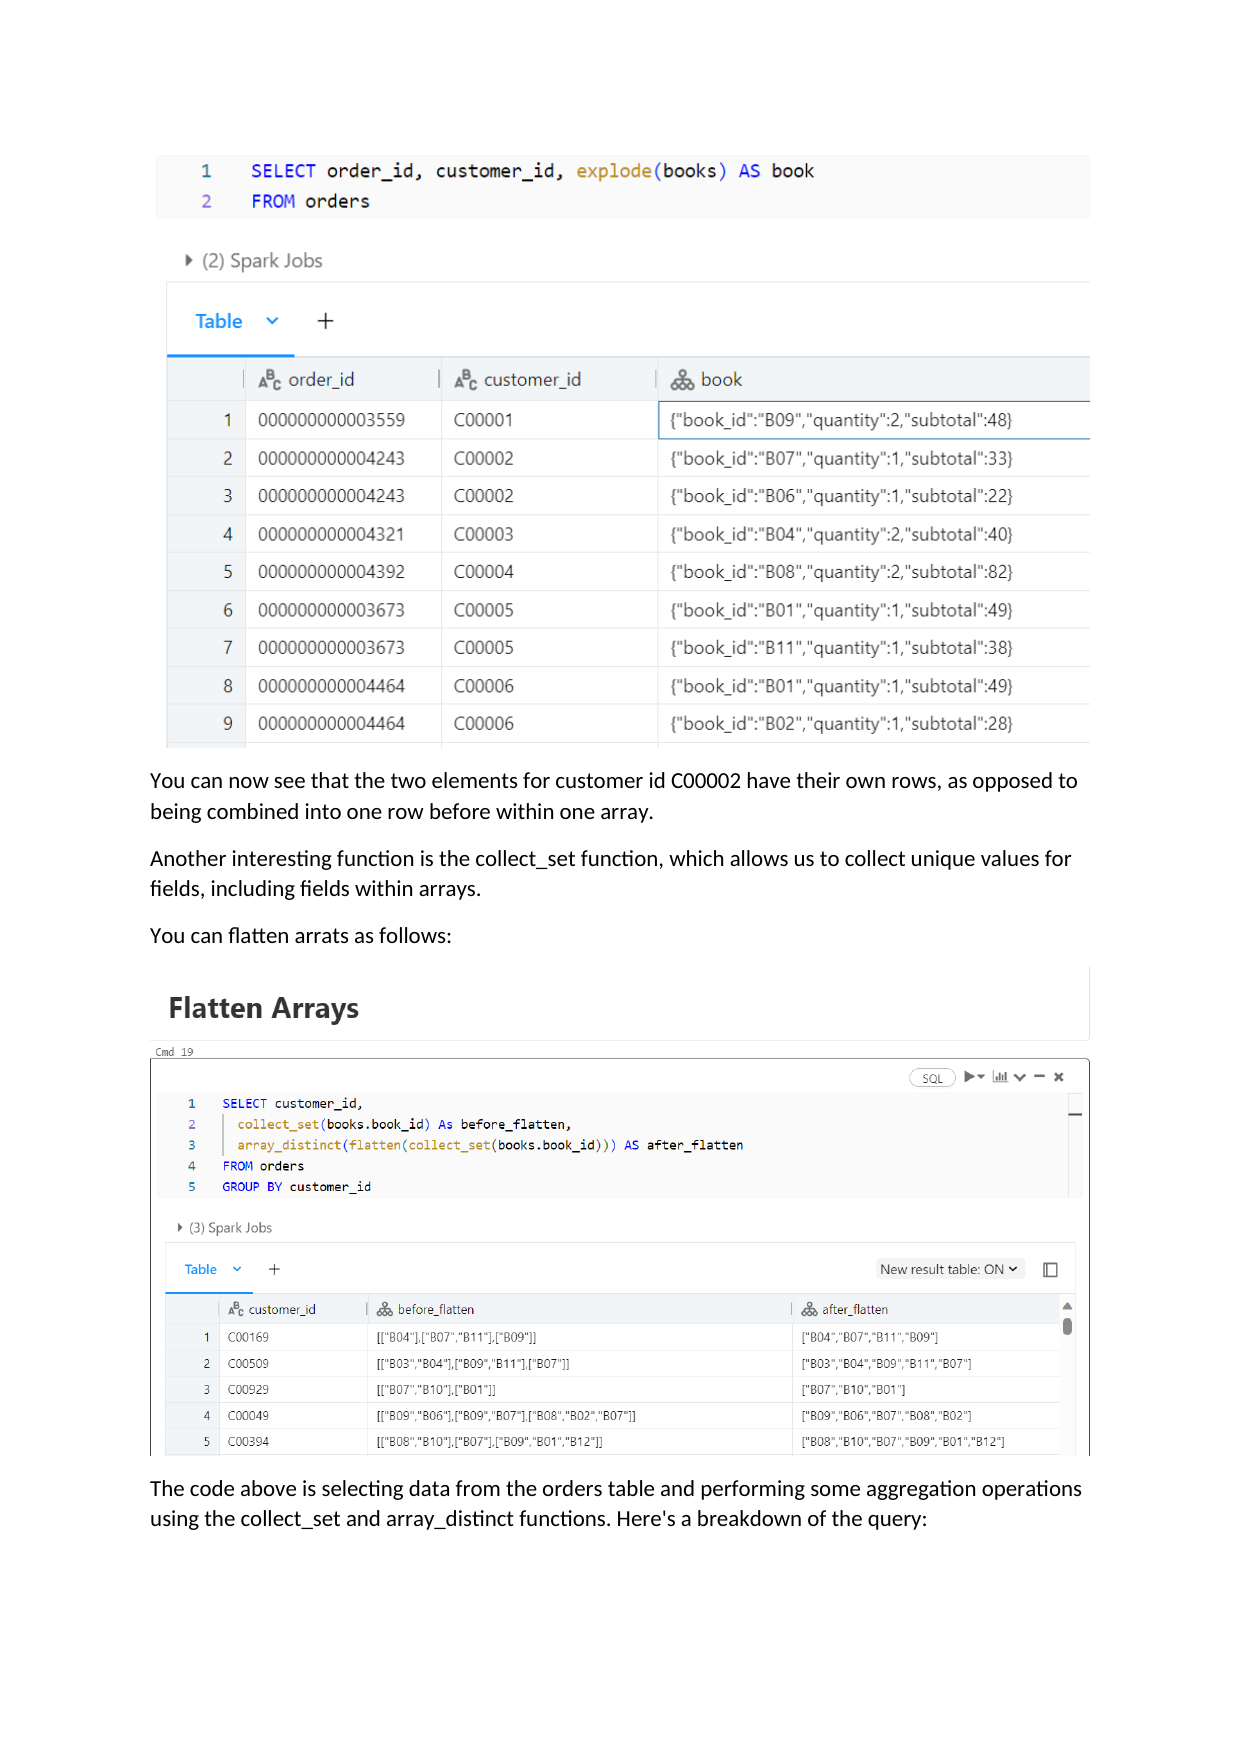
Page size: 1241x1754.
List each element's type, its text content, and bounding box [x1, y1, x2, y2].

picture [150, 150, 1091, 748]
text The code above is selecting data from the orders table and performing some aggregation operations using the collect_set and array_distinct functions. Here's a breakdown of the query: [150, 1474, 1090, 1532]
text You can now see that the two elements for customer id C00002 have their own rows, as opposed to being combined into one row before within one array. [150, 767, 1090, 825]
text You can flatten arrats as follows: [150, 921, 1090, 949]
picture [150, 967, 1091, 1456]
text Another interesting function is the collect_set function, which allows us to collect unique values for fields, including fields within arrays. [150, 844, 1090, 902]
